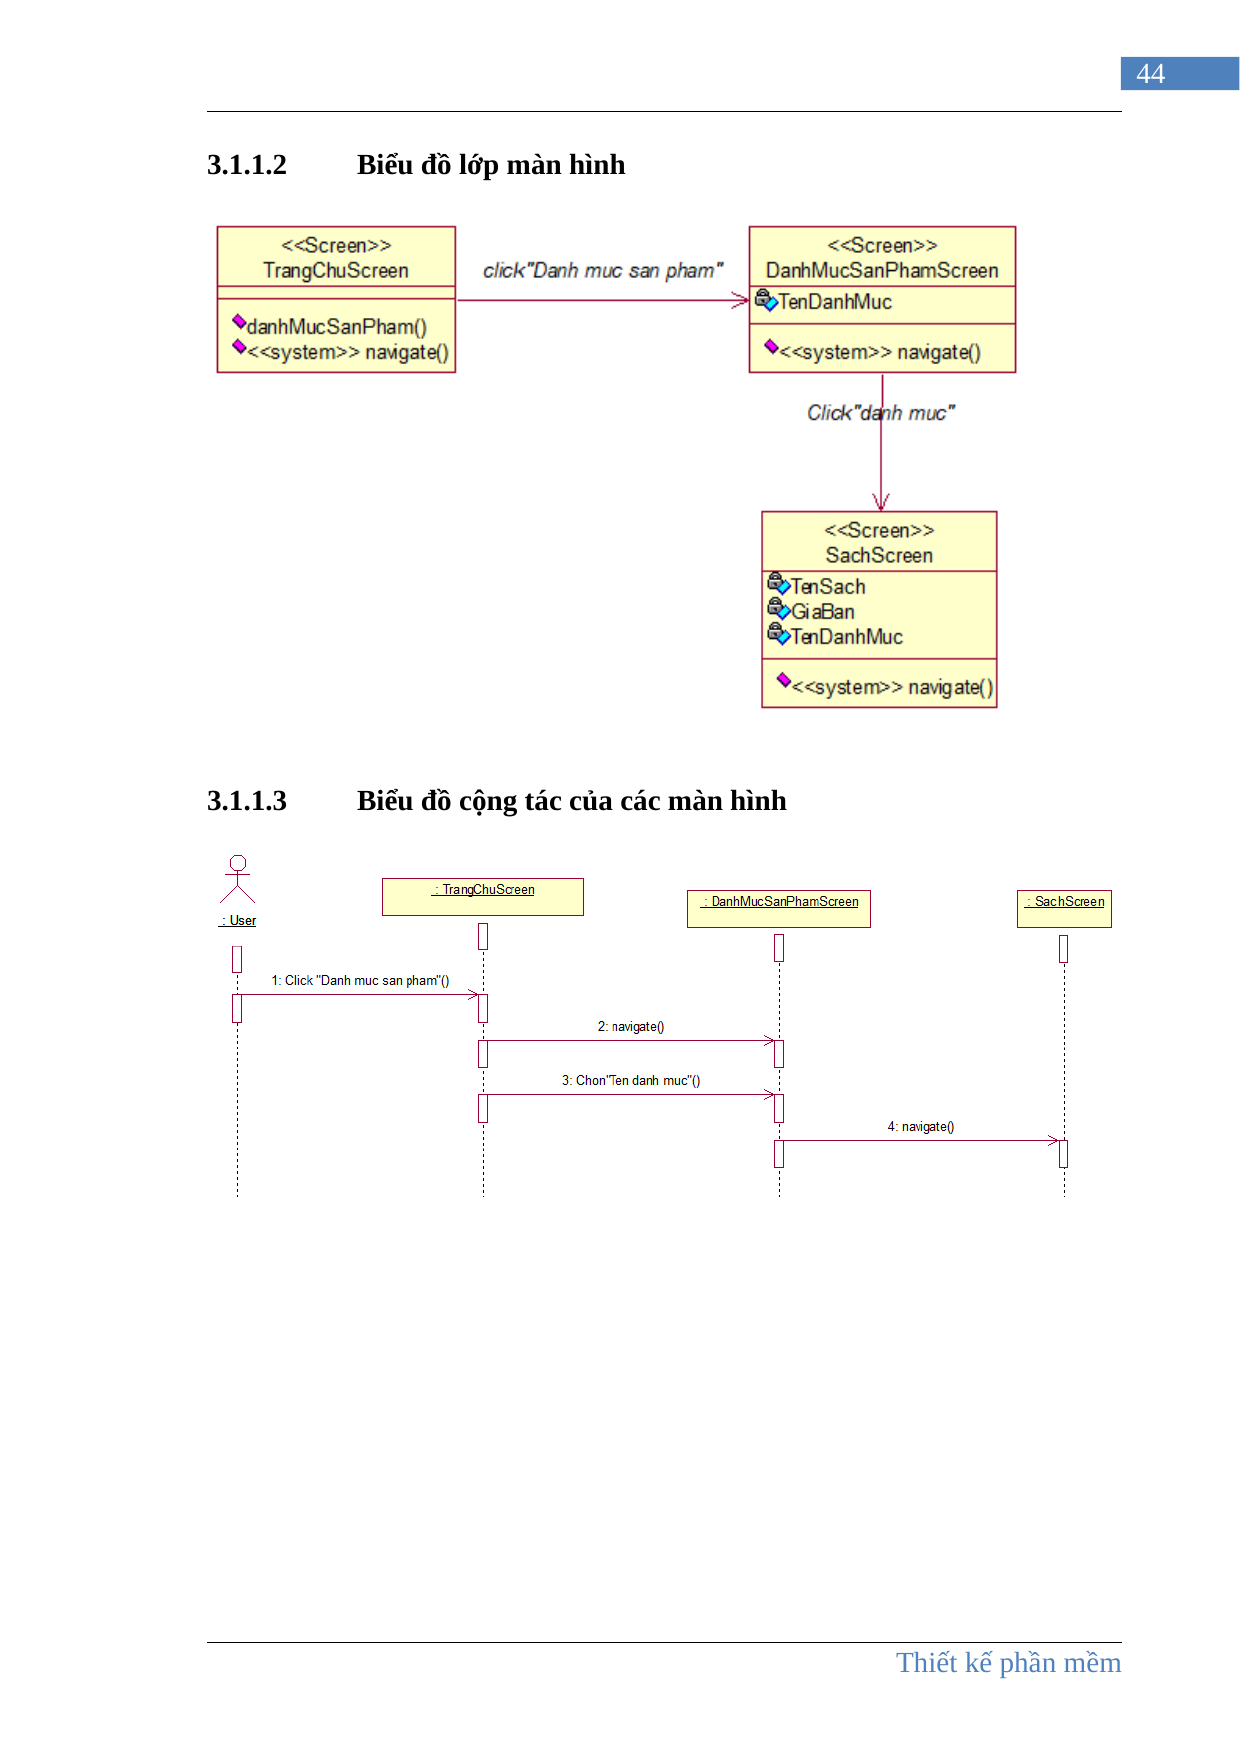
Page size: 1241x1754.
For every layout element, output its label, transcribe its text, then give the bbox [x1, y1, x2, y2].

subtitle Biểu đồ lớp màn hình [207, 147, 1122, 181]
picture [206, 846, 1123, 1249]
subtitle Biểu đồ cộng tác của các màn hình [207, 783, 1122, 817]
picture [206, 209, 1037, 746]
